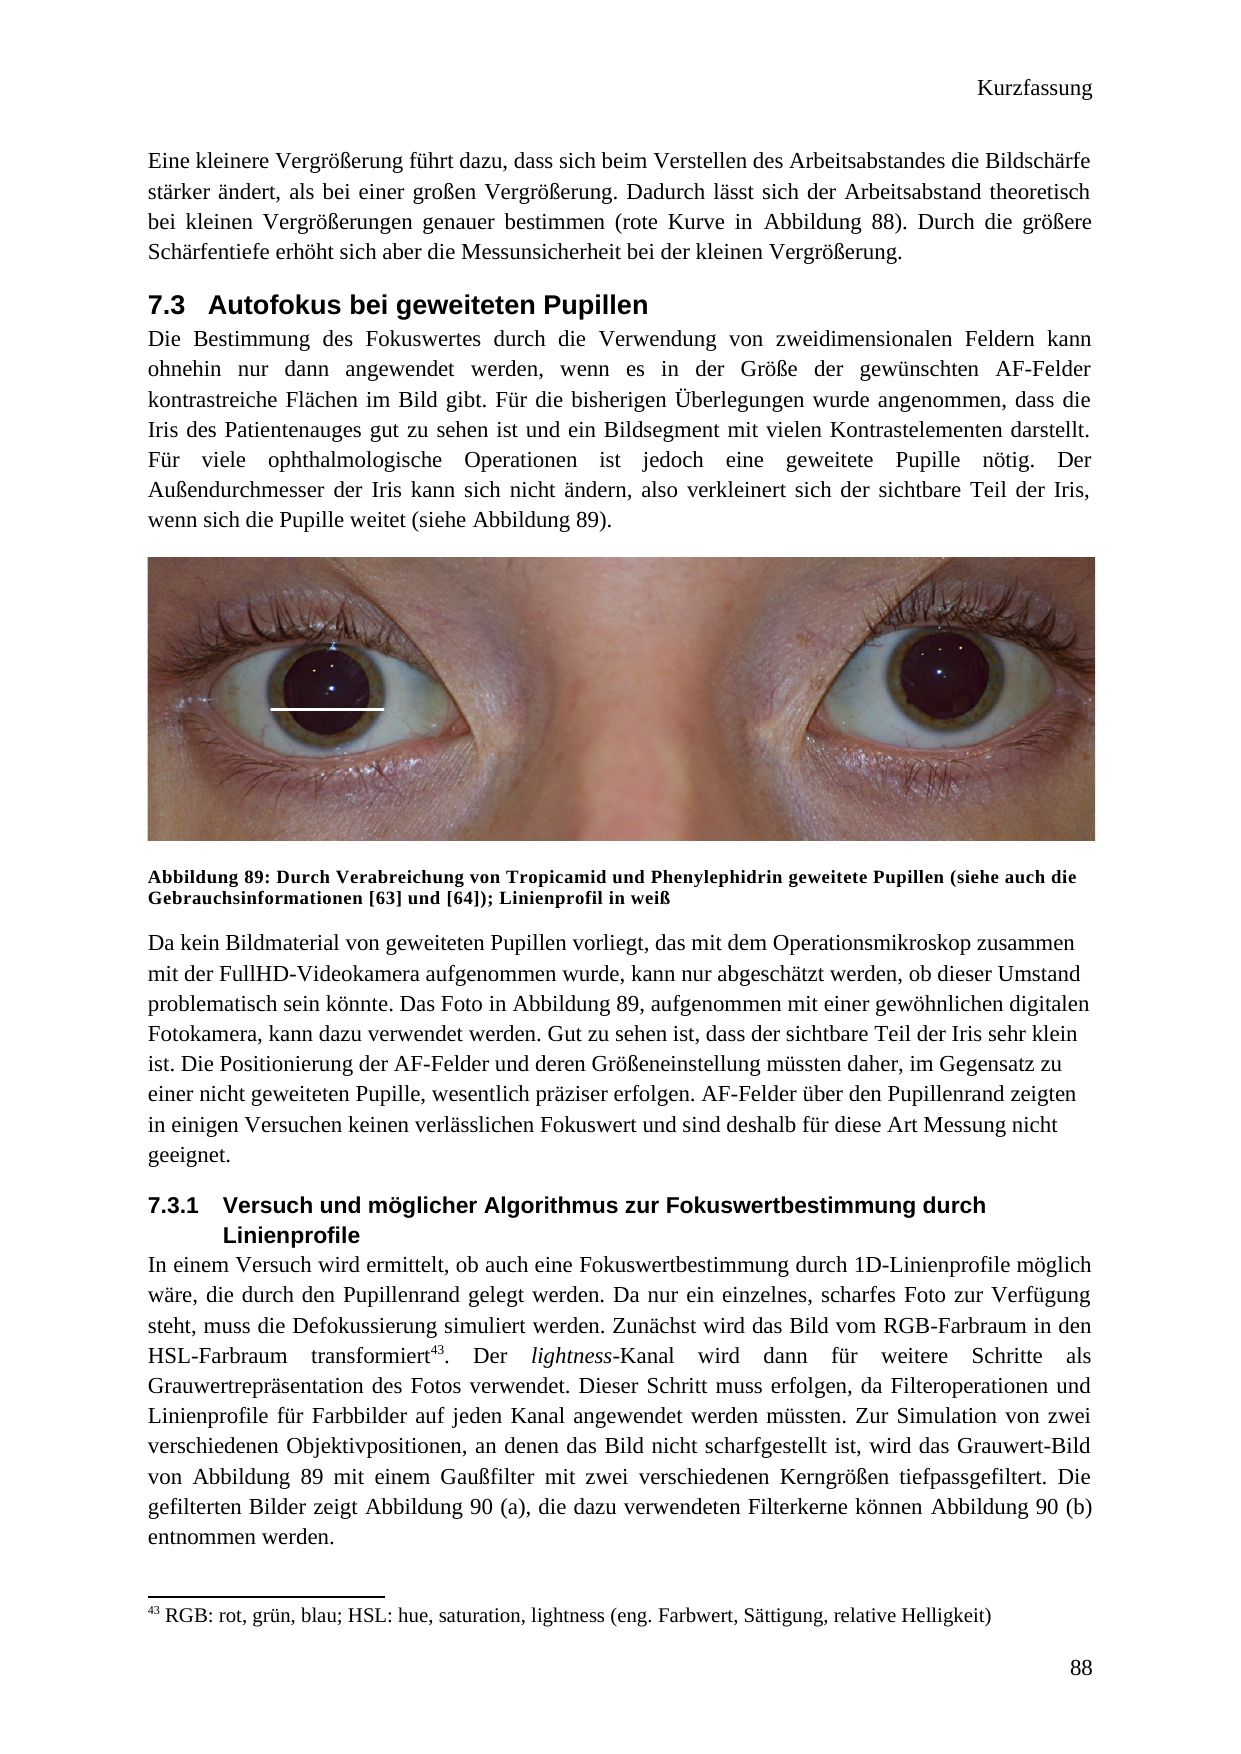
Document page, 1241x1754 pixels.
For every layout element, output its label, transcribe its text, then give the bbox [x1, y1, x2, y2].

text Die Bestimmung des Fokuswertes durch die Verwendung von zweidimensionalen Feldern kann ohnehin nur dann angewendet werden, wenn es in der Größe der gewünschten AF-Felder kontrastreiche Flächen im Bild gibt. Für die bisherigen Überlegungen wurde angenommen, dass die Iris des Patientenauges gut zu sehen ist und ein Bildsegment mit vielen Kontrastelementen darstellt. Für viele ophthalmologische Operationen ist jedoch eine geweitete Pupille nötig. Der Außendurchmesser der Iris kann sich nicht ändern, also verkleinert sich der sichtbare Teil der Iris, wenn sich die Pupille weitet (siehe Abbildung 89). [148, 325, 1093, 533]
subtitle Versuch und möglicher Algorithmus zur Fokuswertbestimmung durch Linienprofile [148, 1192, 1093, 1248]
text Eine kleinere Vergrößerung führt dazu, dass sich beim Verstellen des Arbeitsabstandes die Bildschärfe stärker ändert, als bei einer großen Vergrößerung. Dadurch lässt sich der Arbeitsabstand theoretisch bei kleinen Vergrößerungen genauer bestimmen (rote Kurve in Abbildung 88). Durch die größere Schärfentiefe erhöht sich aber die Messunsicherheit bei der kleinen Vergrößerung. [148, 148, 1093, 264]
text Da kein Bildmaterial von geweiteten Pupillen vorliegt, das mit dem Operationsmikroskop zusammen mit der FullHD-Videokamera aufgenommen wurde, kann nur abgeschätzt werden, ob dieser Umstand problematisch sein könnte. Das Foto in Abbildung 89, aufgenommen mit einer gewöhnlichen digitalen Fotokamera, kann dazu verwendet werden. Gut zu sehen ist, dass der sichtbare Teil der Iris sehr klein ist. Die Positionierung der AF-Felder und deren Größeneinstellung müssten daher, im Gegensatz zu einer nicht geweiteten Pupille, wesentlich präziser erfolgen. AF-Felder über den Pupillenrand zeigten in einigen Versuchen keinen verlässlichen Fokuswert und sind deshalb für diese Art Messung nicht geeignet. [148, 929, 1093, 1167]
subtitle Autofokus bei geweiteten Pupillen [148, 289, 1093, 321]
text In einem Versuch wird ermittelt, ob auch eine Fokuswertbestimmung durch 1D-Linienprofile möglich wäre, die durch den Pupillenrand gelegt werden. Da nur ein einzelnes, scharfes Foto zur Verfügung steht, muss die Defokussierung simuliert werden. Zunächst wird das Bild vom RGB-Farbraum in den HSL-Farbraum transformiert. Der lightness-Kanal wird dann für weitere Schritte als Grauwertrepräsentation des Fotos verwendet. Dieser Schritt muss erfolgen, da Filteroperationen und Linienprofile für Farbbilder auf jeden Kanal angewendet werden müssten. Zur Simulation von zwei verschiedenen Objektivpositionen, an denen das Bild nicht scharfgestellt ist, wird das Grauwert-Bild von Abbildung 89 mit einem Gaußfilter mit zwei verschiedenen Kerngrößen tiefpassgefiltert. Die gefilterten Bilder zeigt Abbildung 90 (a), die dazu verwendeten Filterkerne können Abbildung 90 (b) entnommen werden. [148, 1251, 1093, 1549]
picture [147, 557, 1096, 841]
